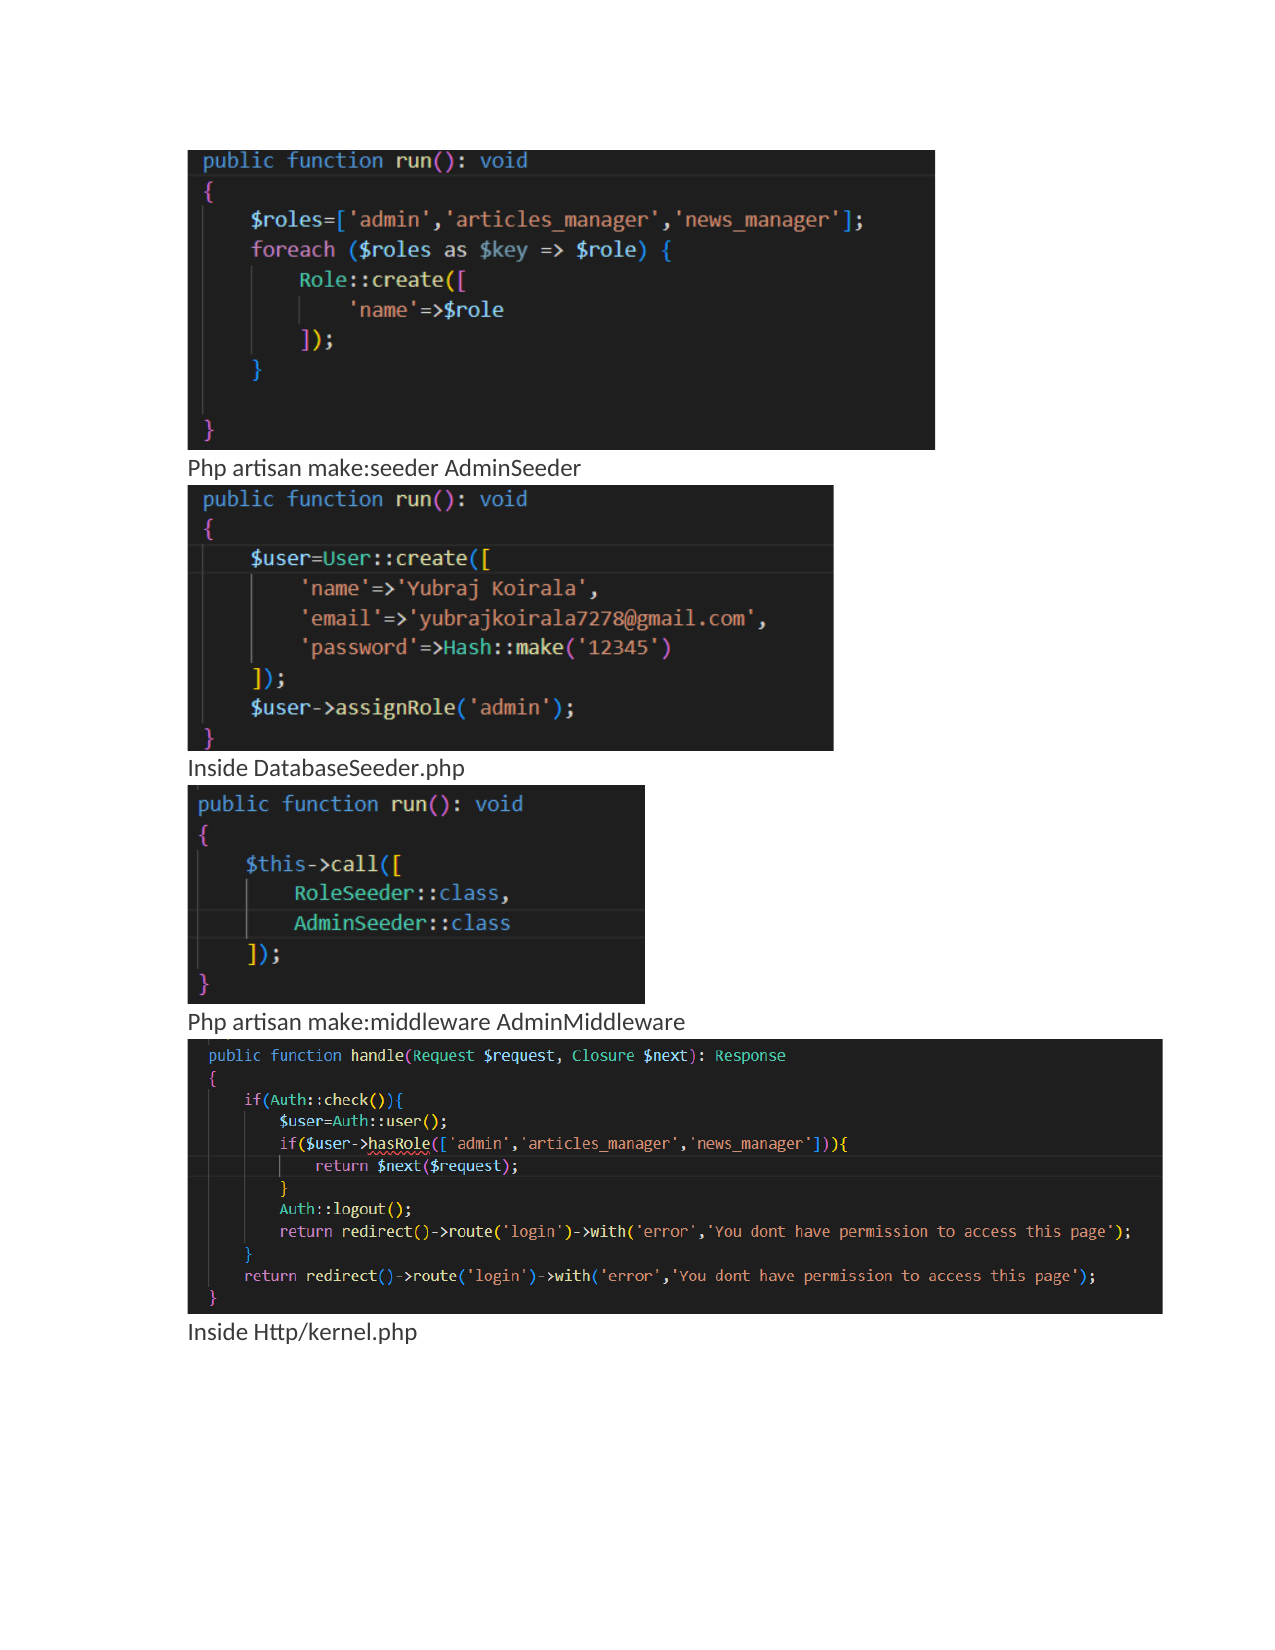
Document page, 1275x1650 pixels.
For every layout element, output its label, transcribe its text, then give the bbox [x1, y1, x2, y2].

list Php artisan make:seeder AdminSeeder [187, 452, 1125, 483]
list Inside DatabaseSeeder.php [187, 752, 1125, 783]
picture [187, 785, 645, 1004]
list Php artisan make:middleware AdminMiddleware [187, 1006, 1125, 1037]
picture [187, 1039, 1163, 1314]
picture [187, 485, 834, 751]
picture [187, 150, 936, 450]
list Inside Http/kernel.php [187, 1316, 1125, 1347]
